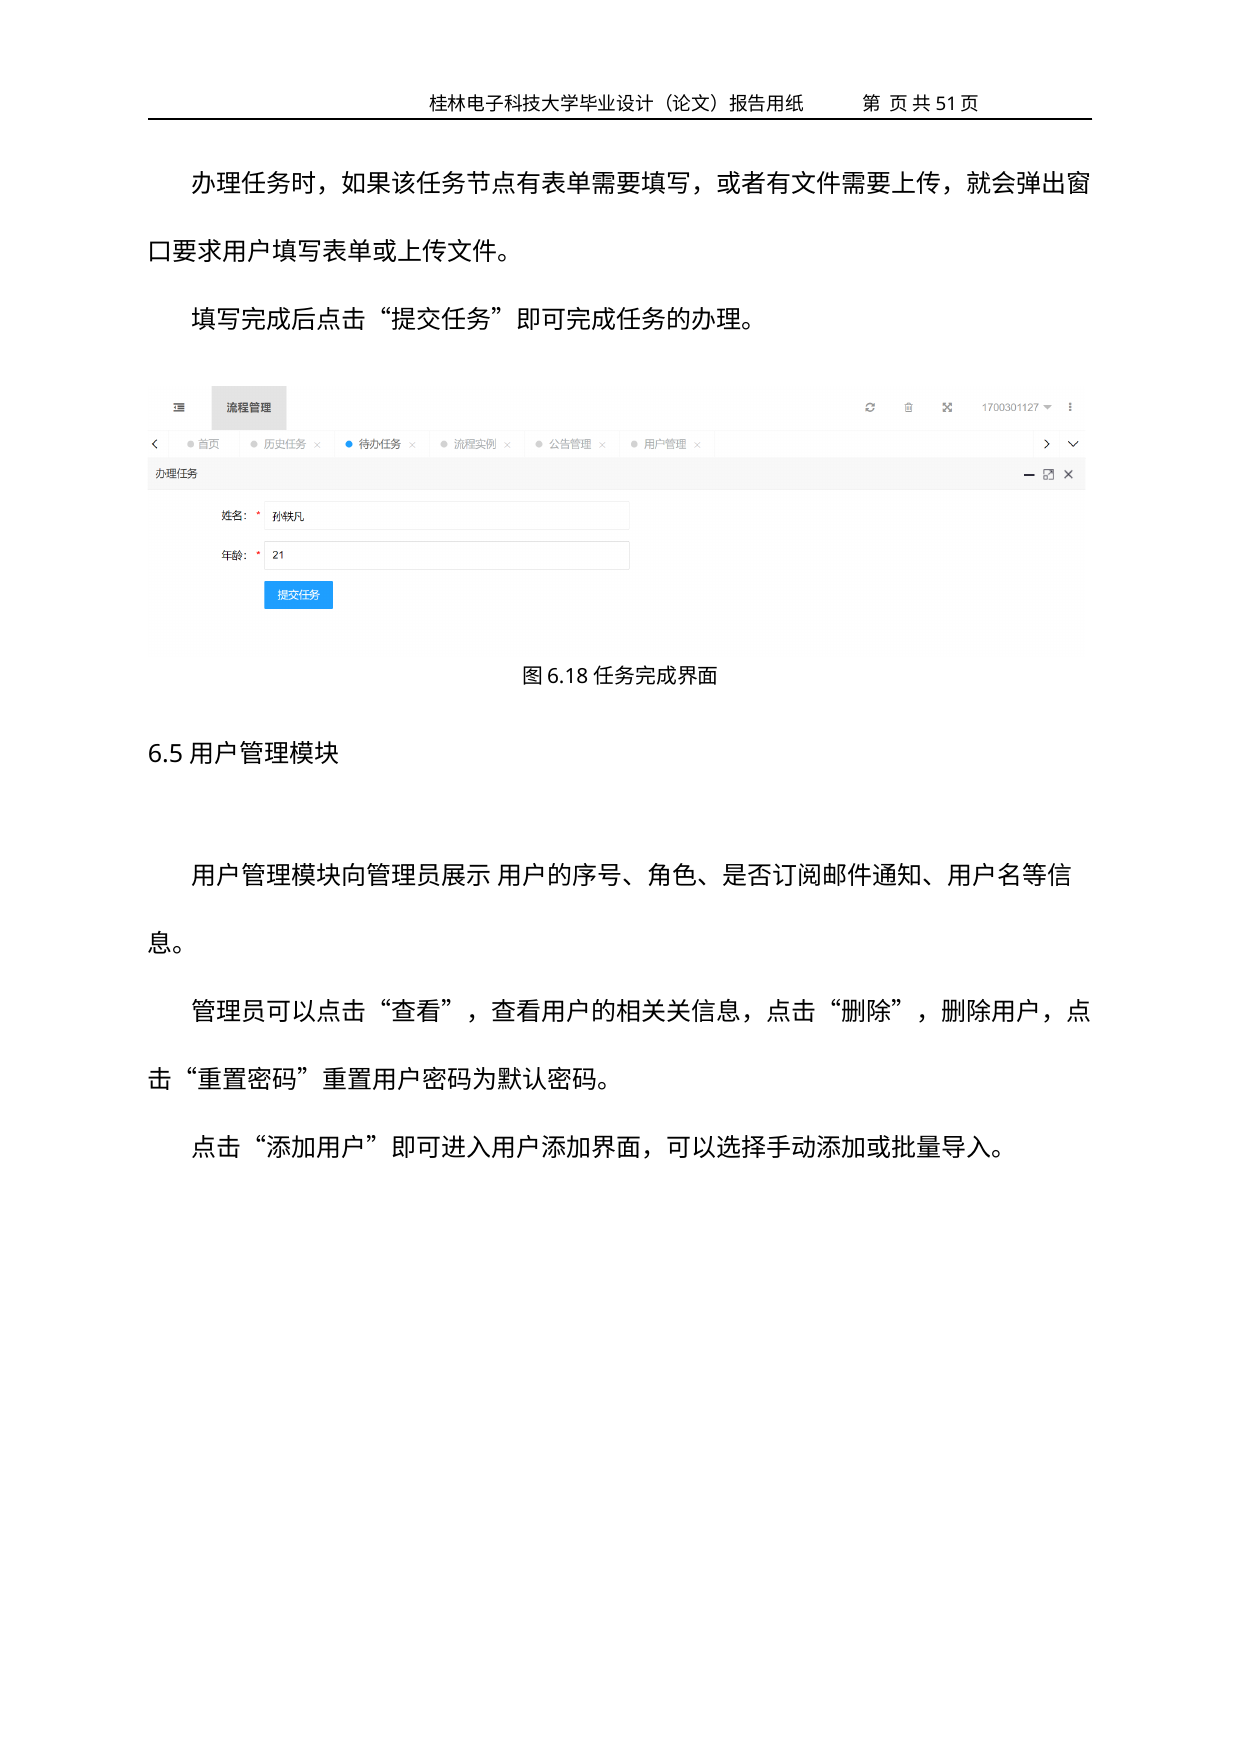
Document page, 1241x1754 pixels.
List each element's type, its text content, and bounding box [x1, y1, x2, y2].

text 用户管理模块向管理员展示 用户的序号、角色、是否订阅邮件通知、用户名等信息。 [148, 839, 1092, 975]
subtitle 6.5 用户管理模块 [148, 718, 1092, 786]
picture [147, 386, 1086, 657]
text 填写完成后点击“提交任务”即可完成任务的办理。 [148, 283, 1092, 351]
text 图6.18 任务完成界面 [148, 657, 1092, 691]
text 点击“添加用户”即可进入用户添加界面，可以选择手动添加或批量导入。 [148, 1111, 1092, 1179]
text 办理任务时，如果该任务节点有表单需要填写，或者有文件需要上传，就会弹出窗口要求用户填写表单或上传文件。 [148, 148, 1092, 283]
text 管理员可以点击“查看”，查看用户的相关关信息，点击“删除”，删除用户，点击“重置密码”重置用户密码为默认密码。 [148, 975, 1092, 1111]
